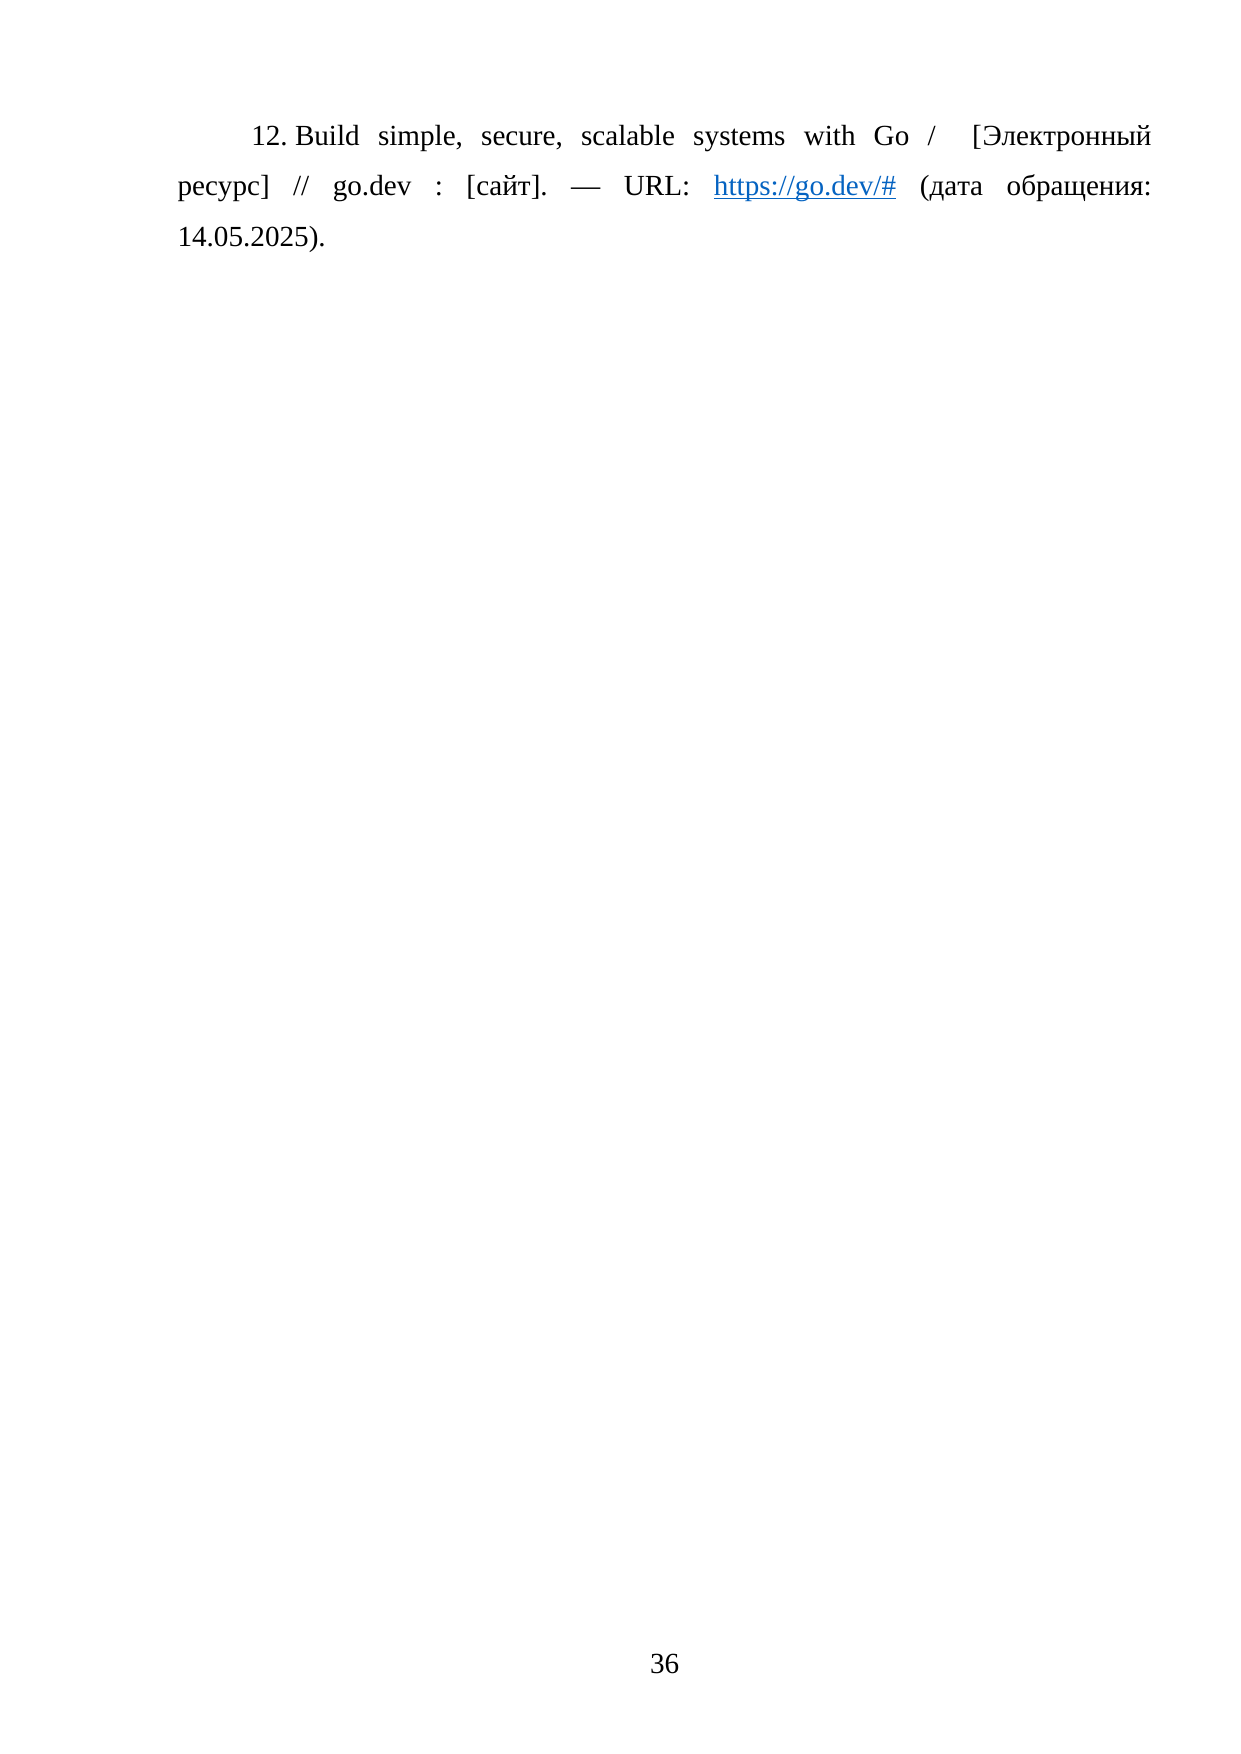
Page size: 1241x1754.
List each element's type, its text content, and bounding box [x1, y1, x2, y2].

list Build simple, secure, scalable systems with Go / [Электронный ресурс] // go.dev : [сайт]. — URL: https://go.dev/# (дата обращения: 14.05.2025). [177, 118, 1152, 252]
